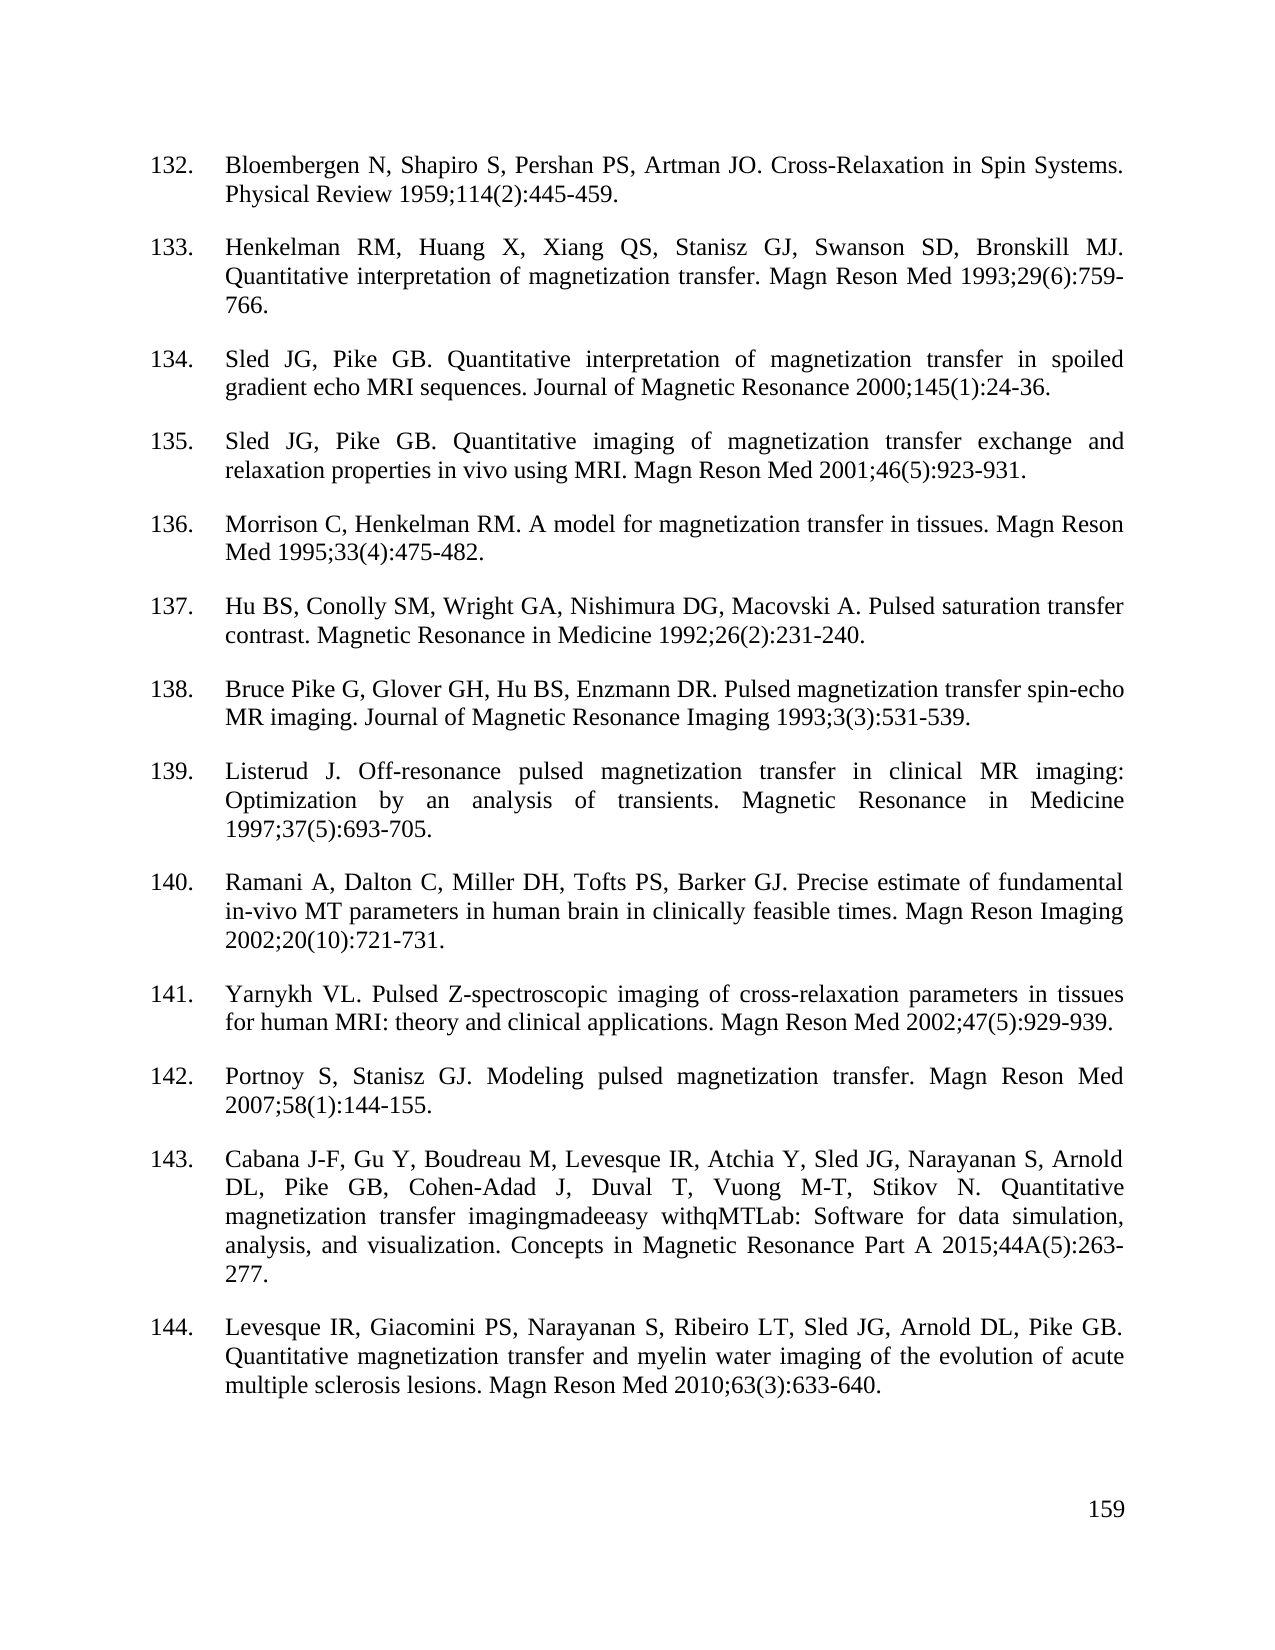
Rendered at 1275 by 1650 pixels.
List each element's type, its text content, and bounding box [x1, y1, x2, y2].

text 132. Bloembergen N, Shapiro S, Pershan PS, Artman JO. Cross-Relaxation in Spin Systems. Physical Review 1959;114(2):445-459. [150, 150, 1125, 207]
text 136. Morrison C, Henkelman RM. A model for magnetization transfer in tissues. Magn Reson Med 1995;33(4):475-482. [150, 509, 1125, 566]
text 137. Hu BS, Conolly SM, Wright GA, Nishimura DG, Macovski A. Pulsed saturation transfer contrast. Magnetic Resonance in Medicine 1992;26(2):231-240. [150, 591, 1125, 649]
text 140. Ramani A, Dalton C, Miller DH, Tofts PS, Barker GJ. Precise estimate of fundamental in-vivo MT parameters in human brain in clinically feasible times. Magn Reson Imaging 2002;20(10):721-731. [150, 867, 1125, 954]
text 134. Sled JG, Pike GB. Quantitative interpretation of magnetization transfer in spoiled gradient echo MRI sequences. Journal of Magnetic Resonance 2000;145(1):24-36. [150, 344, 1125, 401]
text 144. Levesque IR, Giacomini PS, Narayanan S, Ribeiro LT, Sled JG, Arnold DL, Pike GB. Quantitative magnetization transfer and myelin water imaging of the evolution of acute multiple sclerosis lesions. Magn Reson Med 2010;63(3):633-640. [150, 1312, 1125, 1399]
text 141. Yarnykh VL. Pulsed Z-spectroscopic imaging of cross-relaxation parameters in tissues for human MRI: theory and clinical applications. Magn Reson Med 2002;47(5):929-939. [150, 979, 1125, 1036]
text 142. Portnoy S, Stanisz GJ. Modeling pulsed magnetization transfer. Magn Reson Med 2007;58(1):144-155. [150, 1061, 1125, 1119]
text 138. Bruce Pike G, Glover GH, Hu BS, Enzmann DR. Pulsed magnetization transfer spin-echo MR imaging. Journal of Magnetic Resonance Imaging 1993;3(3):531-539. [150, 674, 1125, 731]
text 133. Henkelman RM, Huang X, Xiang QS, Stanisz GJ, Swanson SD, Bronskill MJ. Quantitative interpretation of magnetization transfer. Magn Reson Med 1993;29(6):759-766. [150, 232, 1125, 319]
text 143. Cabana J-F, Gu Y, Boudreau M, Levesque IR, Atchia Y, Sled JG, Narayanan S, Arnold DL, Pike GB, Cohen-Adad J, Duval T, Vuong M-T, Stikov N. Quantitative magnetization transfer imagingmadeeasy withqMTLab: Software for data simulation, analysis, and visualization. Concepts in Magnetic Resonance Part A 2015;44A(5):263-277. [150, 1144, 1125, 1287]
text 135. Sled JG, Pike GB. Quantitative imaging of magnetization transfer exchange and relaxation properties in vivo using MRI. Magn Reson Med 2001;46(5):923-931. [150, 426, 1125, 484]
text 139. Listerud J. Off-resonance pulsed magnetization transfer in clinical MR imaging: Optimization by an analysis of transients. Magnetic Resonance in Medicine 1997;37(5):693-705. [150, 756, 1125, 842]
